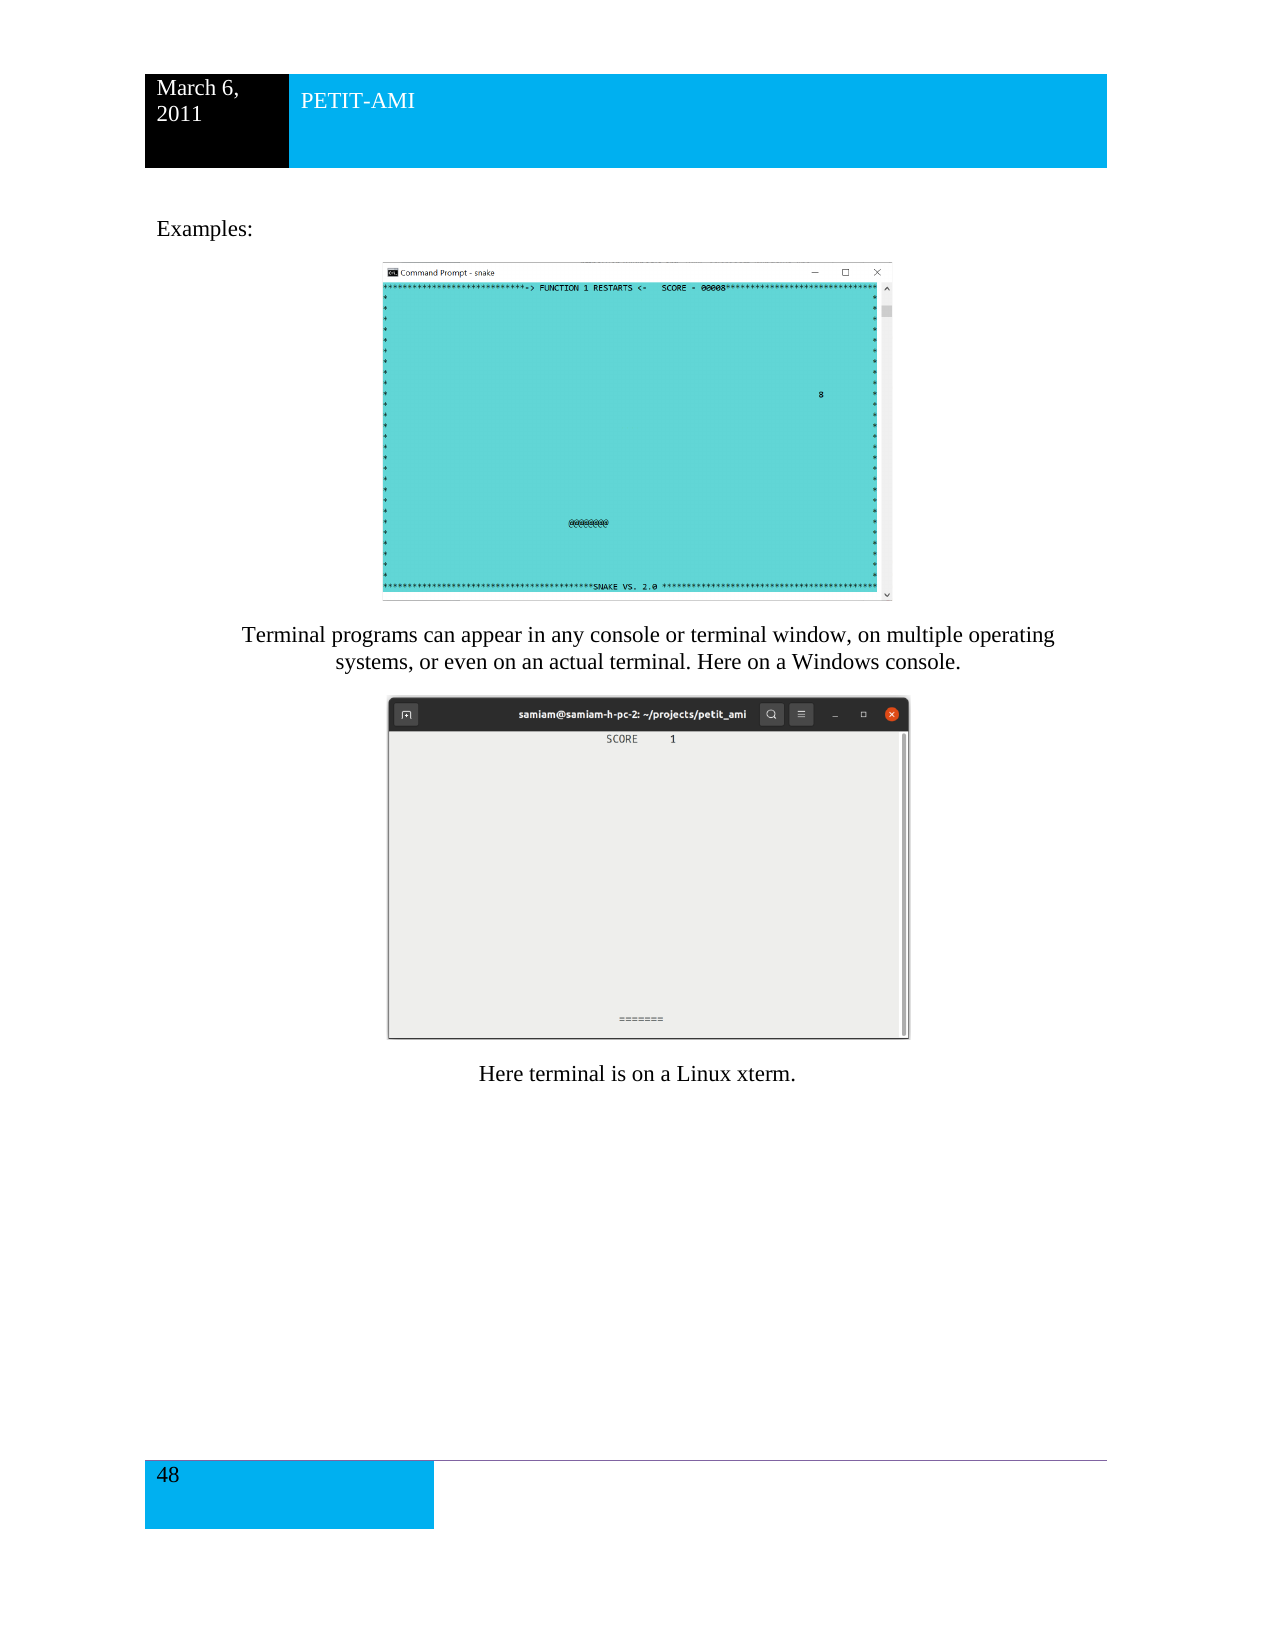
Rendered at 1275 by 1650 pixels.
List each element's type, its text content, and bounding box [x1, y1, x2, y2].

text Here terminal is on a Linux xterm. [156, 1060, 1118, 1087]
text Examples: [156, 215, 1118, 242]
picture [382, 262, 893, 601]
picture [386, 695, 911, 1040]
text Terminal programs can appear in any console or terminal window, on multiple operating systems, or even on an actual terminal. Here on a Windows console. [241, 622, 1056, 674]
